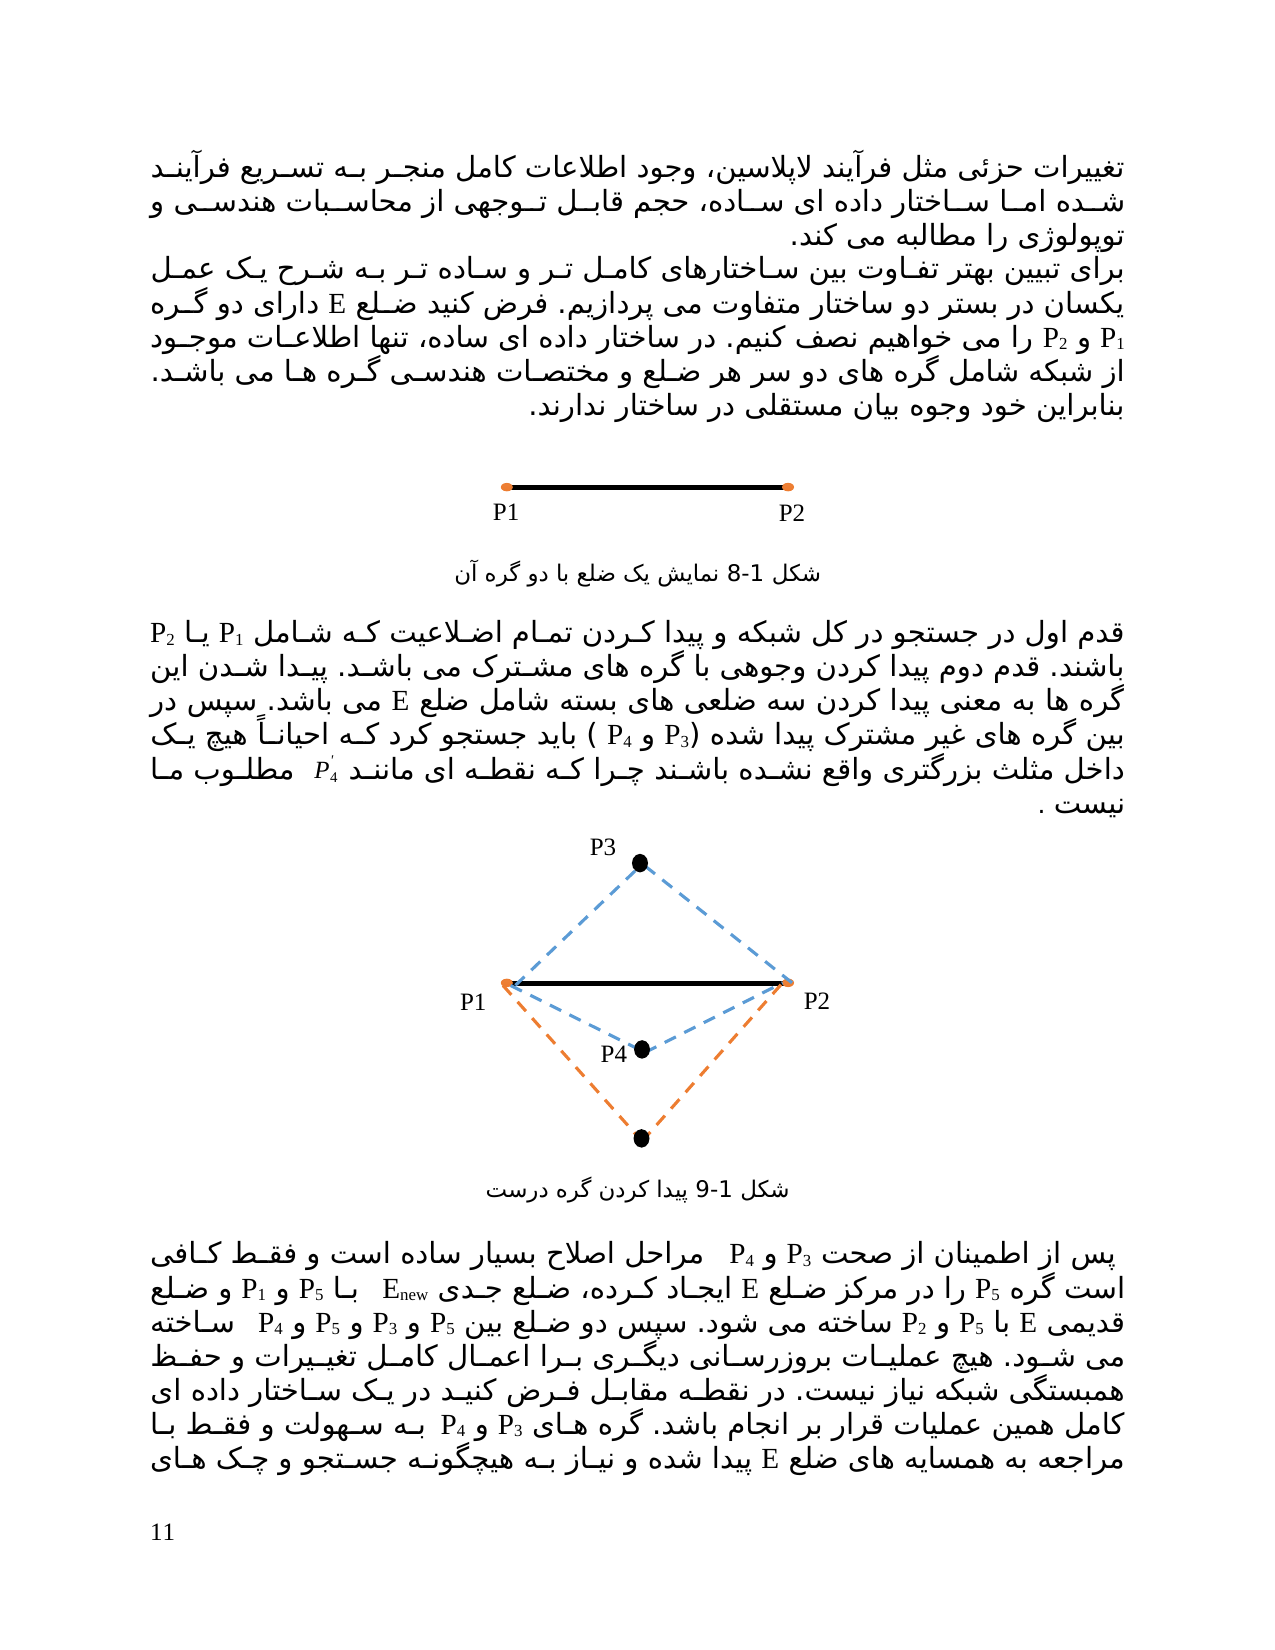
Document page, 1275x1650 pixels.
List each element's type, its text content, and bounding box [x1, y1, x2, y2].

text قدم اول در جستجو در کل شبکه و پیدا کردن تمام اضلاعیت که شامل P1 یا P2 باشند. قدم دوم پیدا کردن وجوهی با گره های مشترک می باشد. پیدا شدن این گره ها به معنی پیدا کردن سه ضلعی های بسته شامل ضلع E می باشد. سپس در بین گره های غیر مشترک پیدا شده (P3 و P4 ) باید جستجو کرد که احیاناً هیچ یک داخل مثلث بزرگتری واقع نشده باشند چرا که نقطه ای مانند مطلوب ما نیست . [150, 615, 1125, 820]
text شکل 1-9 پیدا کردن گره درست [150, 1176, 1125, 1203]
text برای تبیین بهتر تفاوت بین ساختارهای کامل تر و ساده تر به شرح یک عمل یکسان در بستر دو ساختار متفاوت می پردازیم. فرض کنید ضلع E دارای دو گره P1 و P2 را می خواهیم نصف کنیم. در ساختار داده ای ساده، تنها اطلاعات موجود از شبکه شامل گره های دو سر هر ضلع و مختصات هندسی گره ها می باشد. بنابراین خود وجوه بیان مستقلی در ساختار ندارند. [150, 252, 1125, 422]
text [150, 1237, 1125, 1475]
text شکل 1-8 نمایش یک ضلع با دو گره آن [150, 560, 1125, 586]
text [150, 150, 1125, 252]
